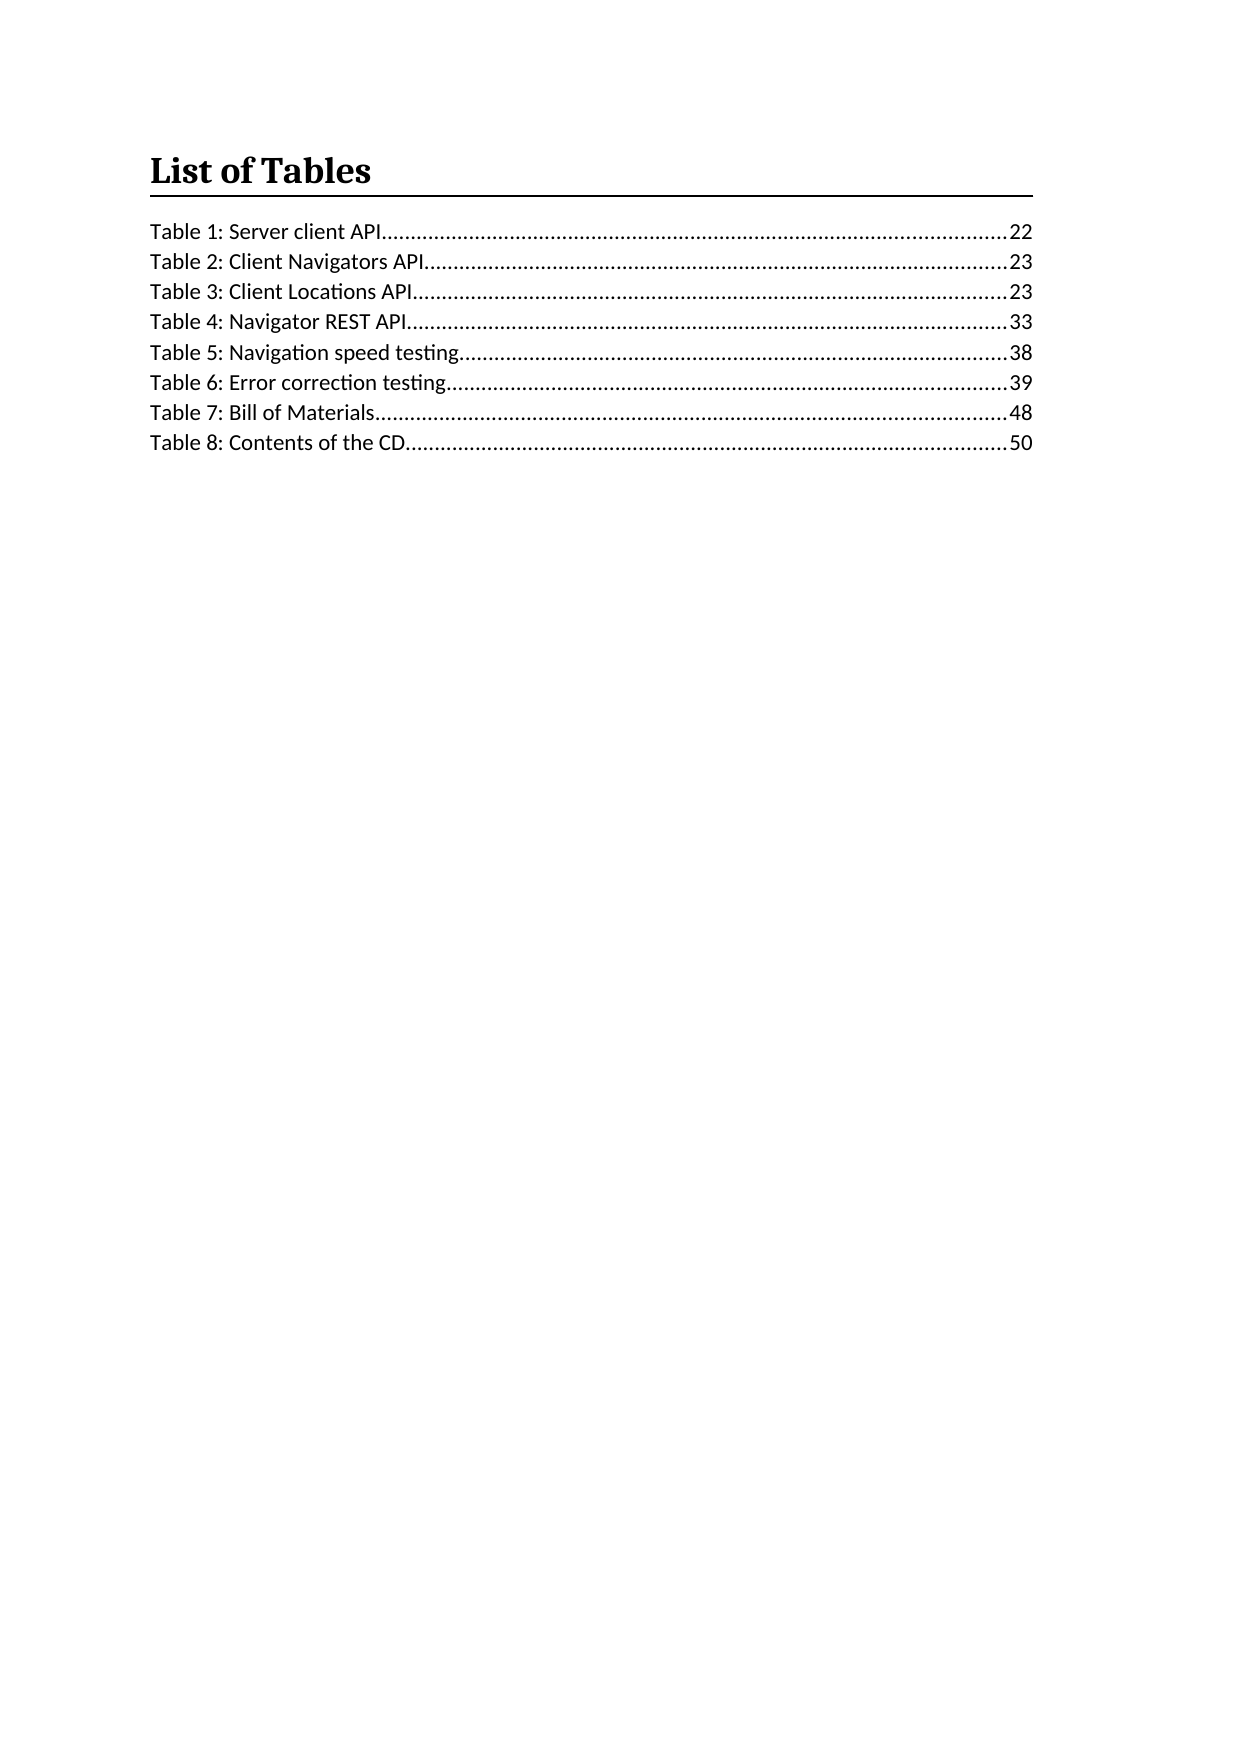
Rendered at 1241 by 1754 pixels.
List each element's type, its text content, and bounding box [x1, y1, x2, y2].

text Table 8: Contents of the CD 50 [150, 428, 1033, 456]
text List of Tables [150, 150, 1033, 195]
text Table 7: Bill of Materials 48 [150, 398, 1033, 426]
text Table 3: Client Locations API 23 [150, 277, 1033, 305]
text Table 4: Navigator REST API 33 [150, 307, 1033, 336]
text Table 2: Client Navigators API 23 [150, 247, 1033, 275]
text Table 5: Navigation speed testing 38 [150, 338, 1033, 366]
text Table 1: Server client API 22 [150, 217, 1033, 245]
text Table 6: Error correction testing 39 [150, 368, 1033, 396]
